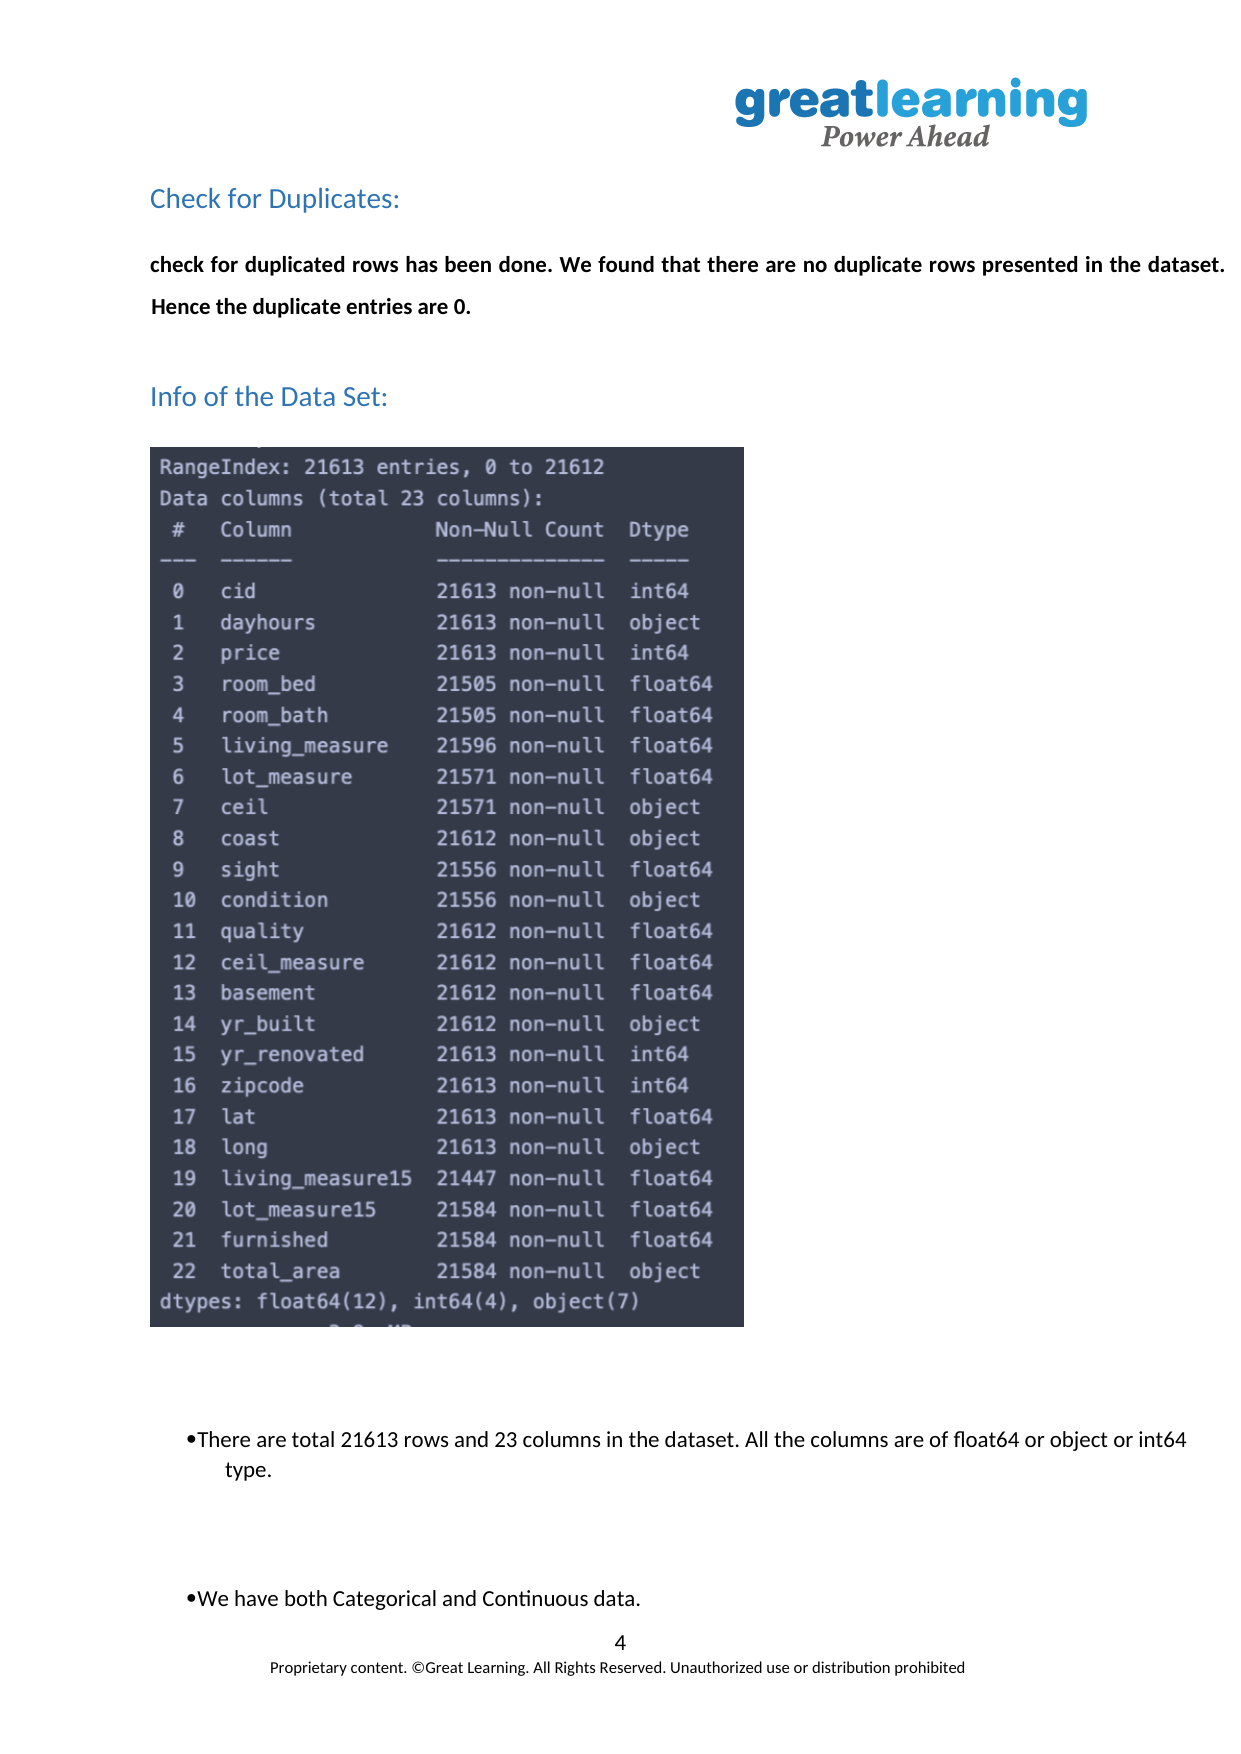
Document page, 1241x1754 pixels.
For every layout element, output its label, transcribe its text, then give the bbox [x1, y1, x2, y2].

text check for duplicated rows has been done. We found that there are no duplicate rows presented in the dataset. Hence the duplicate entries are 0. [150, 250, 1228, 320]
subtitle Info of the Data Set: [150, 378, 1091, 413]
picture [730, 73, 1090, 153]
subtitle Check for Duplicates: [150, 181, 1091, 216]
list There are total 21613 rows and 23 columns in the dataset. All the columns are of float64 or object or int64 type. [187, 1425, 1228, 1484]
picture [150, 447, 744, 1327]
list We have both Categorical and Continuous data. [187, 1584, 1228, 1612]
